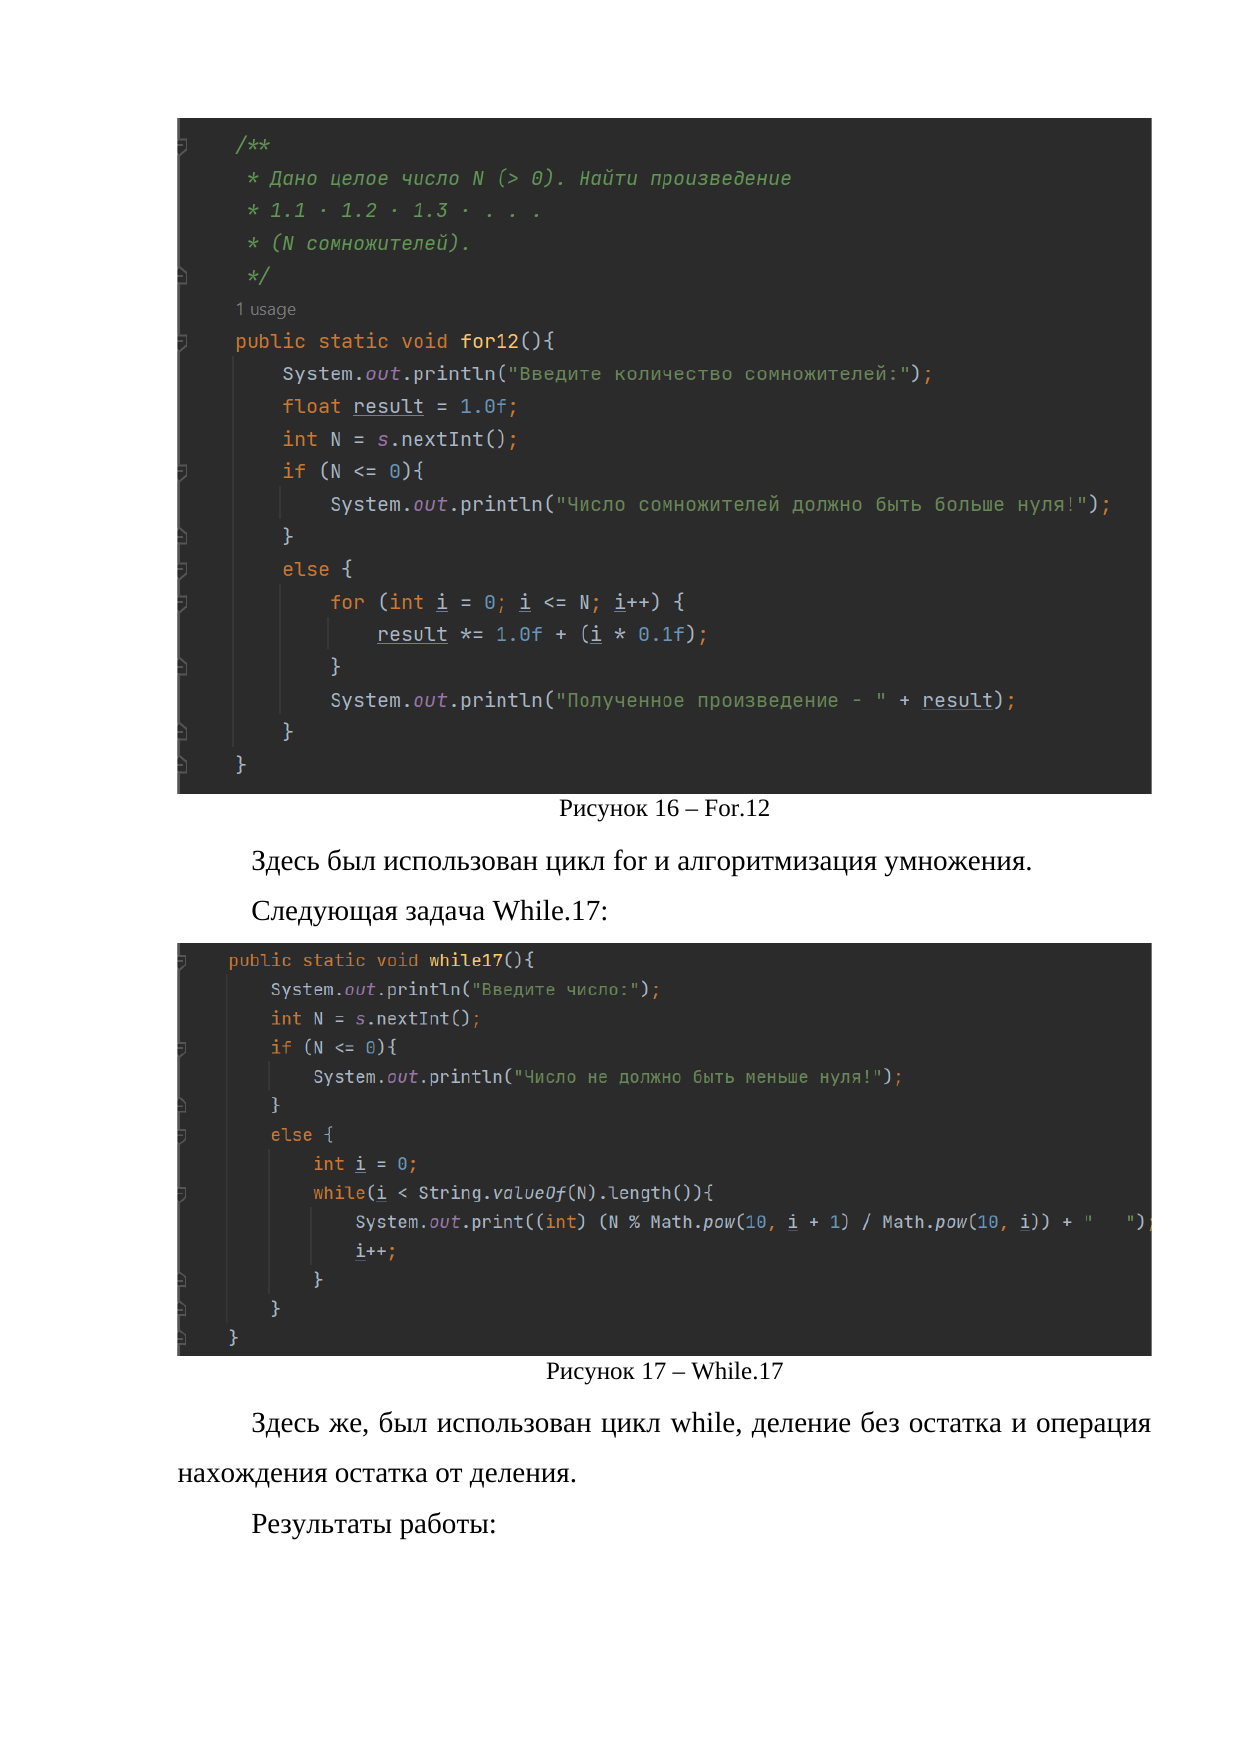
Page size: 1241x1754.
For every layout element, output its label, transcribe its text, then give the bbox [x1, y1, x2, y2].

picture [177, 118, 1152, 794]
text Следующая задача While.17: [177, 893, 1152, 927]
text Результаты работы: [177, 1506, 1152, 1539]
text Рисунок – For.12 [177, 794, 1152, 822]
picture [177, 943, 1152, 1356]
text Рисунок – While.17 [177, 1356, 1152, 1384]
text Здесь был использован цикл for и алгоритмизация умножения. [177, 843, 1152, 877]
text Здесь же, был использован цикл while, деление без остатка и операция нахождения остатка от деления. [177, 1405, 1152, 1489]
